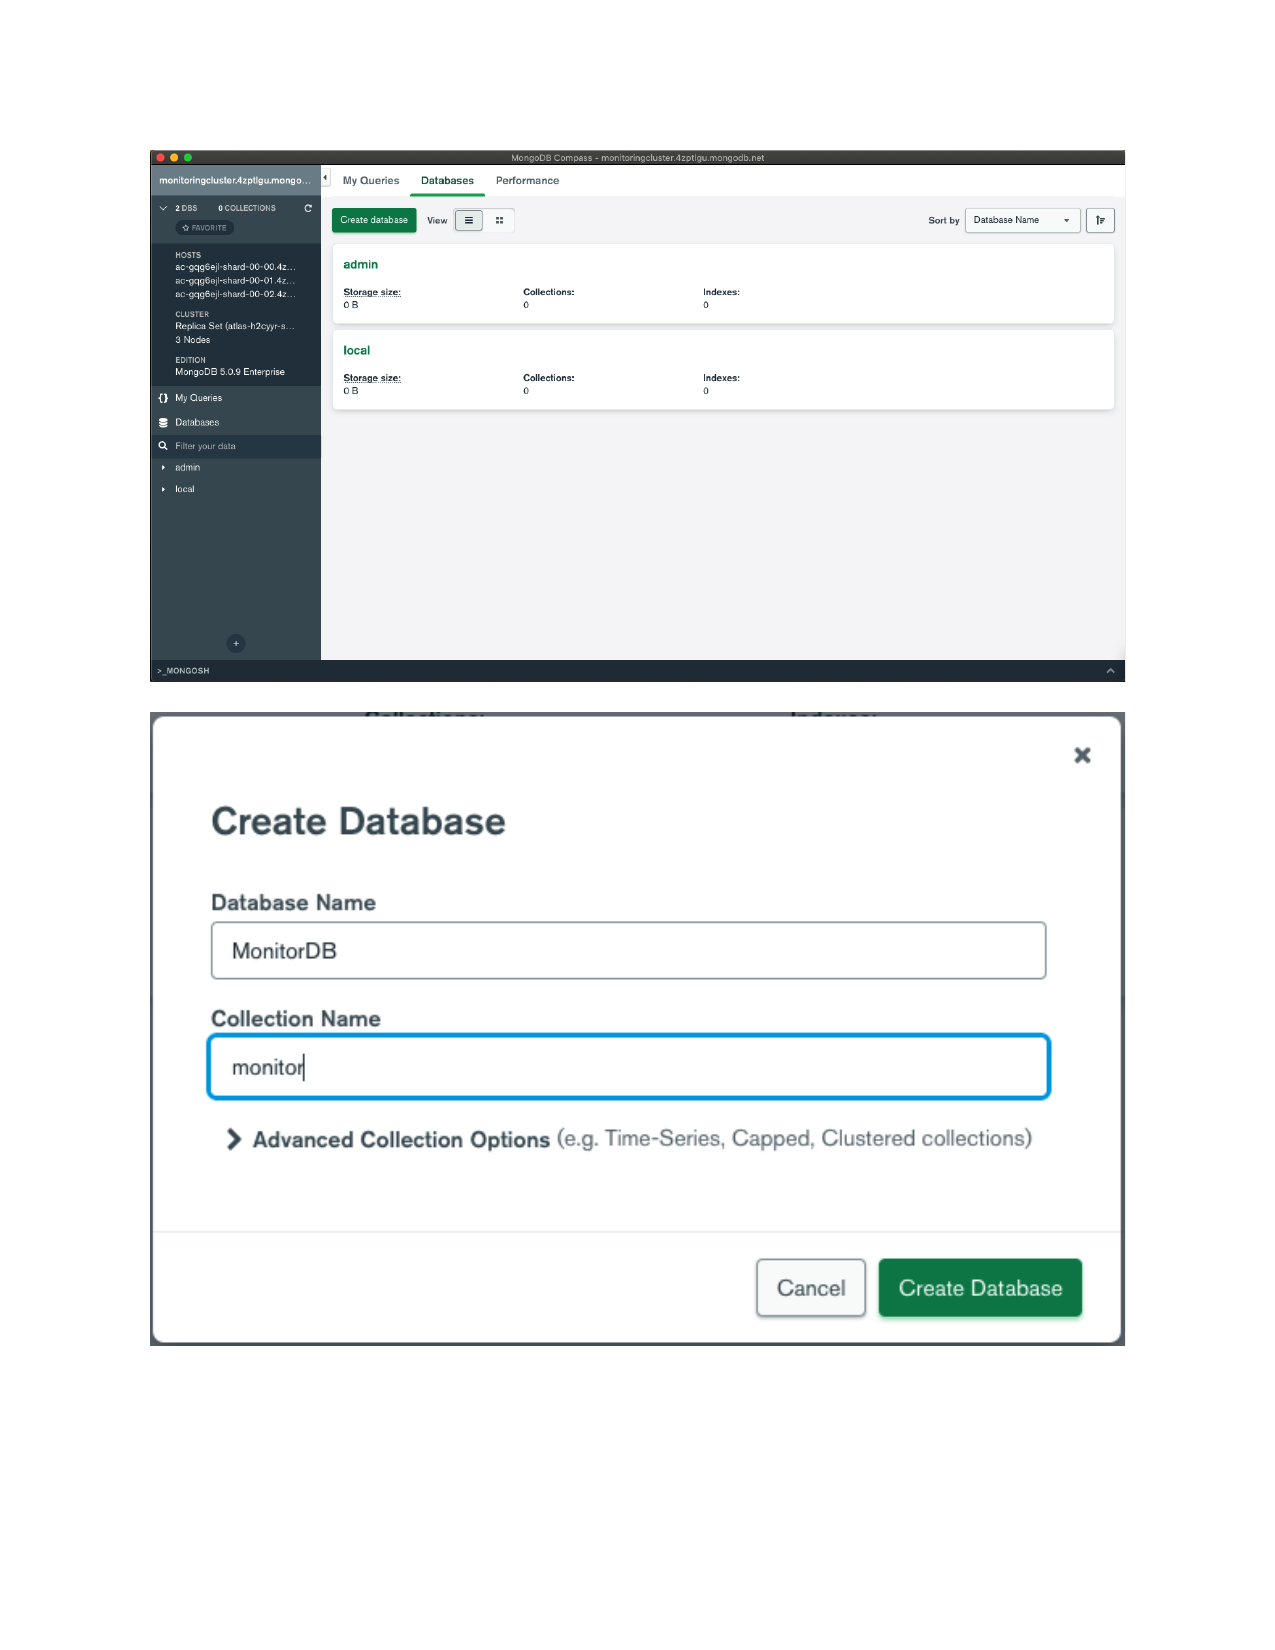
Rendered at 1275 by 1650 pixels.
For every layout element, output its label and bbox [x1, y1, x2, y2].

picture [150, 150, 1125, 682]
picture [150, 712, 1125, 1346]
